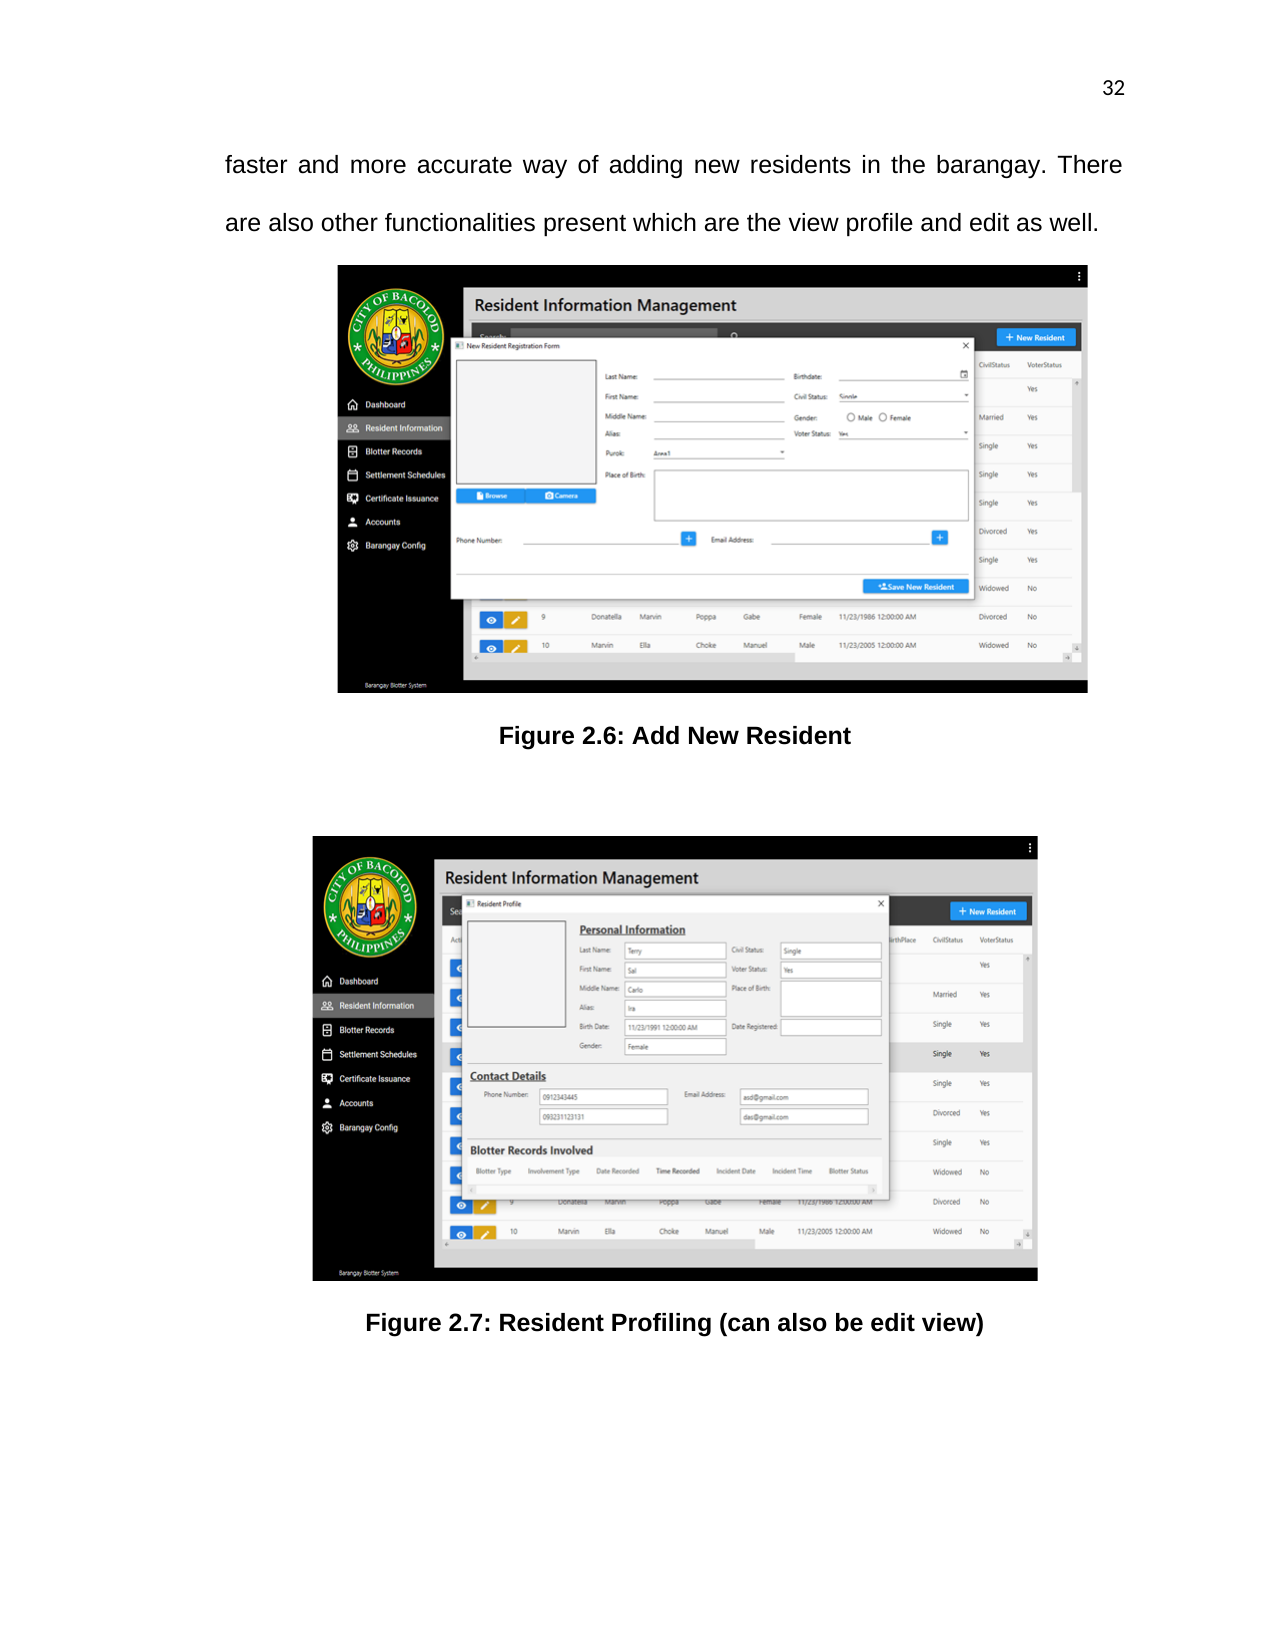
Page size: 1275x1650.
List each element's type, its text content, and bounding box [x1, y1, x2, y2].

picture [312, 836, 1038, 1281]
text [225, 150, 1125, 236]
picture [337, 265, 1088, 693]
text Figure 2.6: Add New Resident [225, 721, 1125, 750]
text Figure 2.7: Resident Profiling (can also be edit view) [225, 1308, 1125, 1337]
